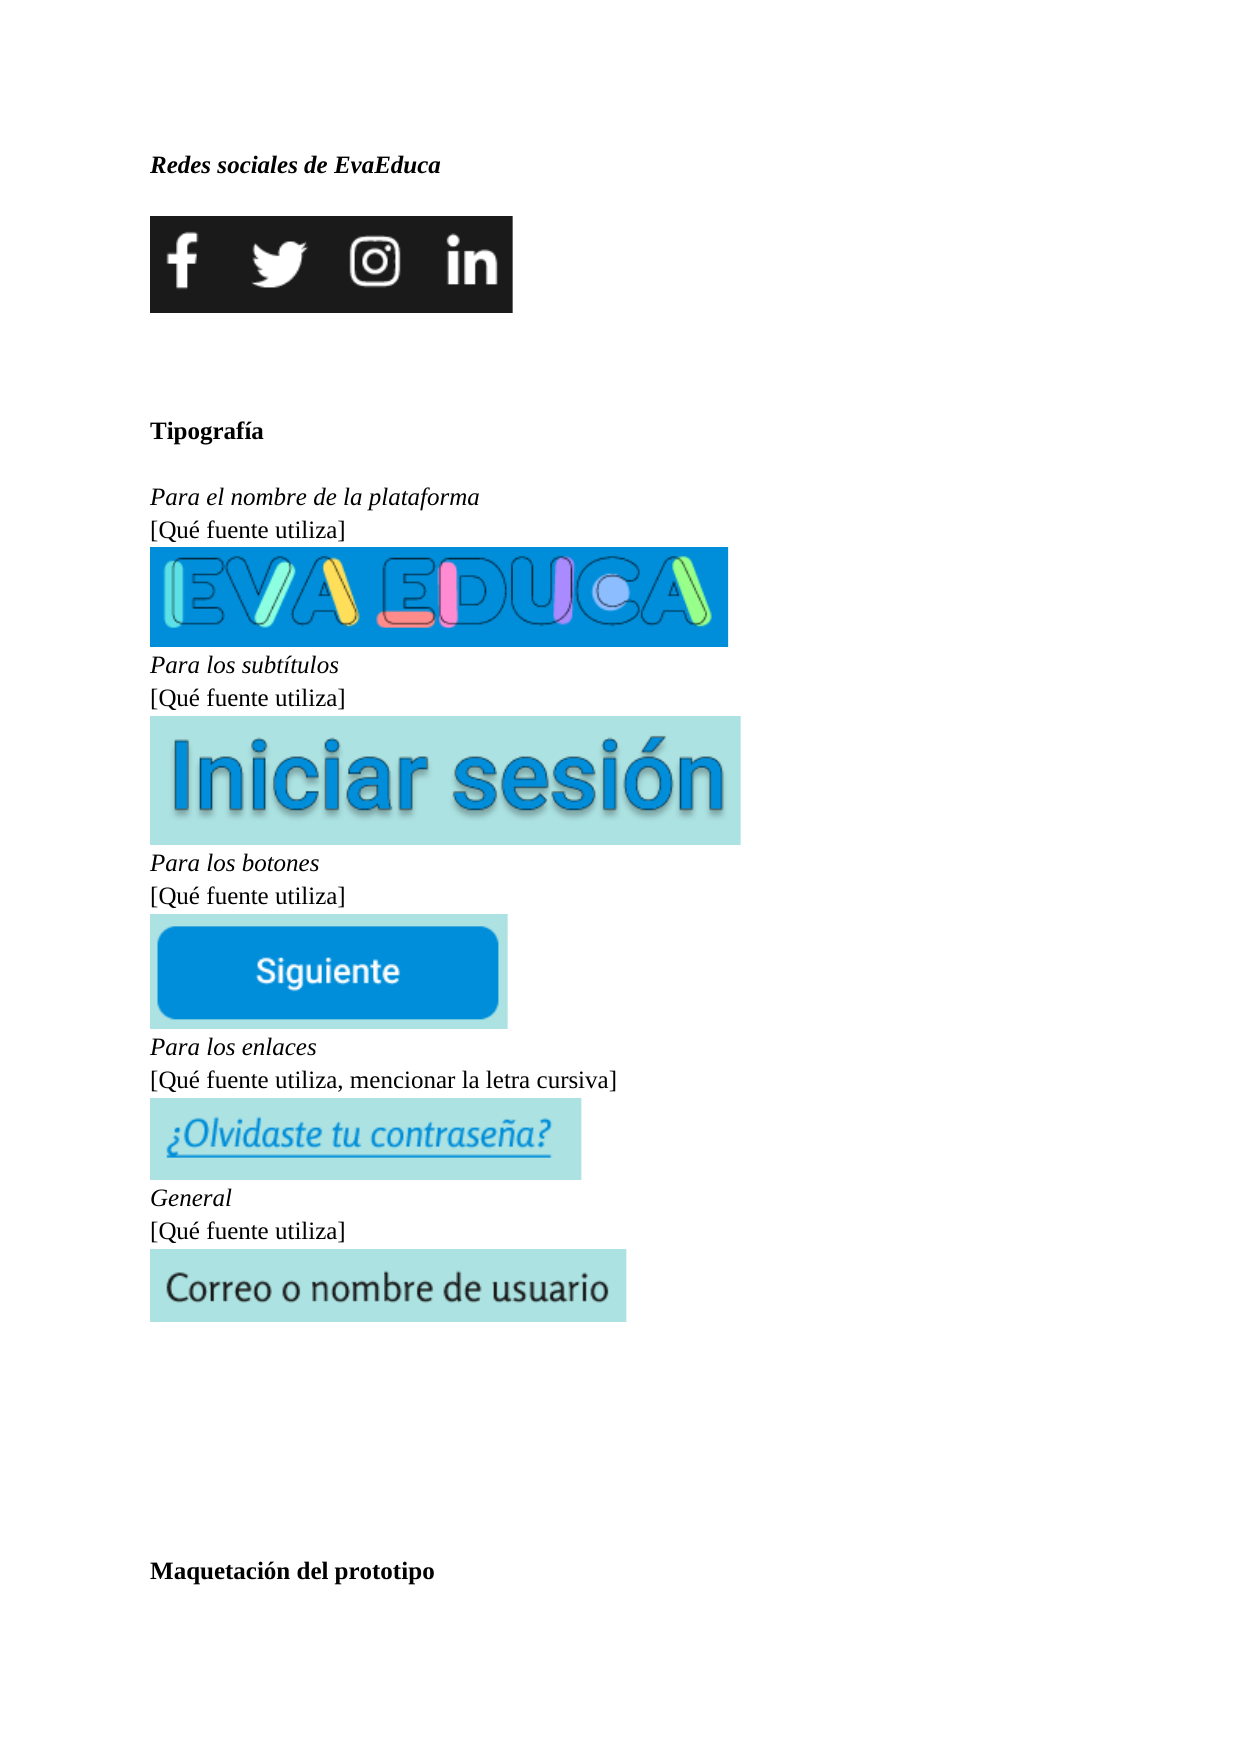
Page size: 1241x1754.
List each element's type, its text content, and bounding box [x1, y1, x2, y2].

text [Qué fuente utiliza] [150, 683, 1090, 712]
picture [150, 1249, 627, 1322]
picture [150, 216, 513, 313]
text [Qué fuente utiliza] [150, 1216, 1090, 1245]
picture [150, 1098, 582, 1180]
text [Qué fuente utiliza, mencionar la letra cursiva] [150, 1065, 1090, 1094]
text Para el nombre de la plataforma [150, 482, 1090, 511]
text Para los enlaces [150, 1032, 1090, 1061]
picture [150, 716, 741, 845]
picture [150, 914, 508, 1029]
text Maquetación del prototipo [150, 1556, 1090, 1585]
picture [150, 547, 729, 647]
text General [150, 1183, 1090, 1212]
text Redes sociales de EvaEduca [150, 150, 1090, 179]
text Para los subtítulos [150, 650, 1090, 679]
text Para los botones [150, 848, 1090, 877]
text [Qué fuente utiliza] [150, 515, 1090, 544]
text [Qué fuente utiliza] [150, 881, 1090, 910]
text Tipografía [150, 416, 1090, 444]
